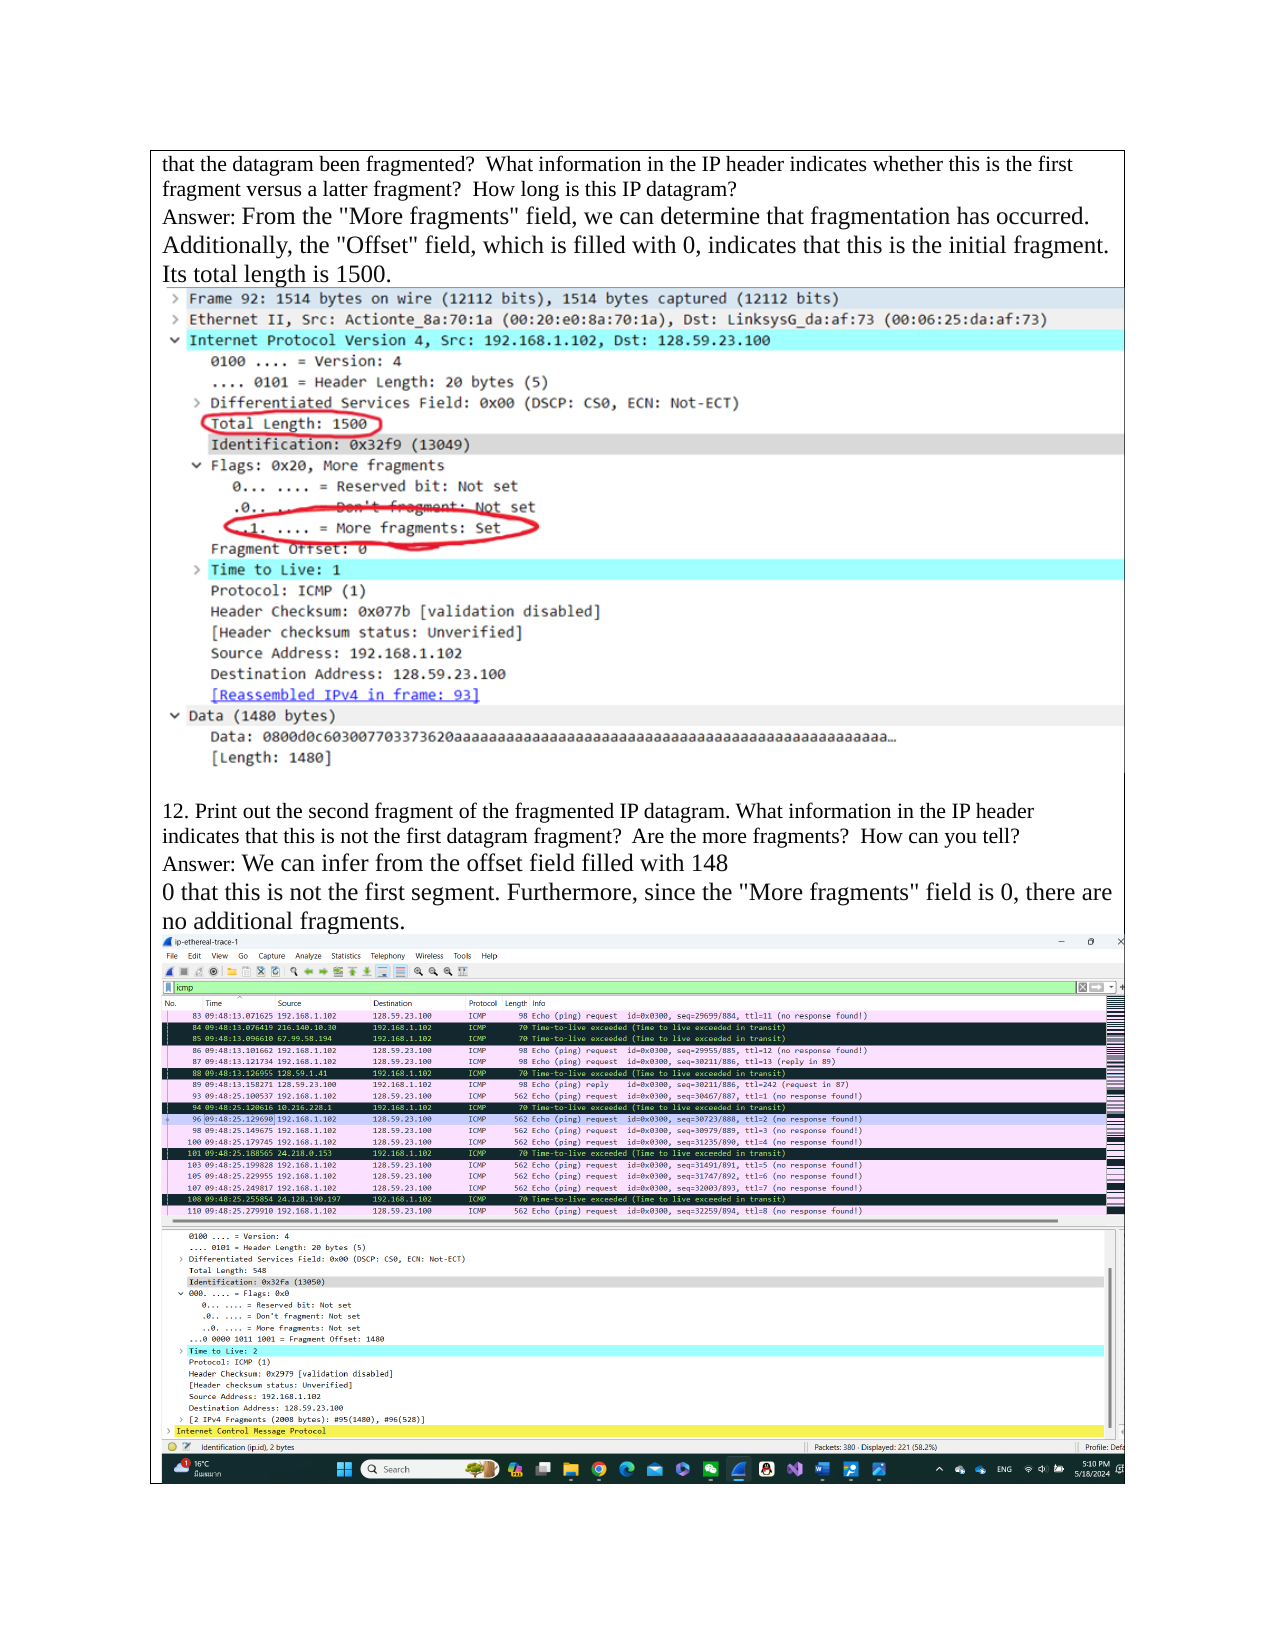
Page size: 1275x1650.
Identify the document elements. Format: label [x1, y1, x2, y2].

picture [161, 287, 1125, 773]
table_cell [151, 151, 1124, 1483]
picture [161, 934, 1125, 1484]
